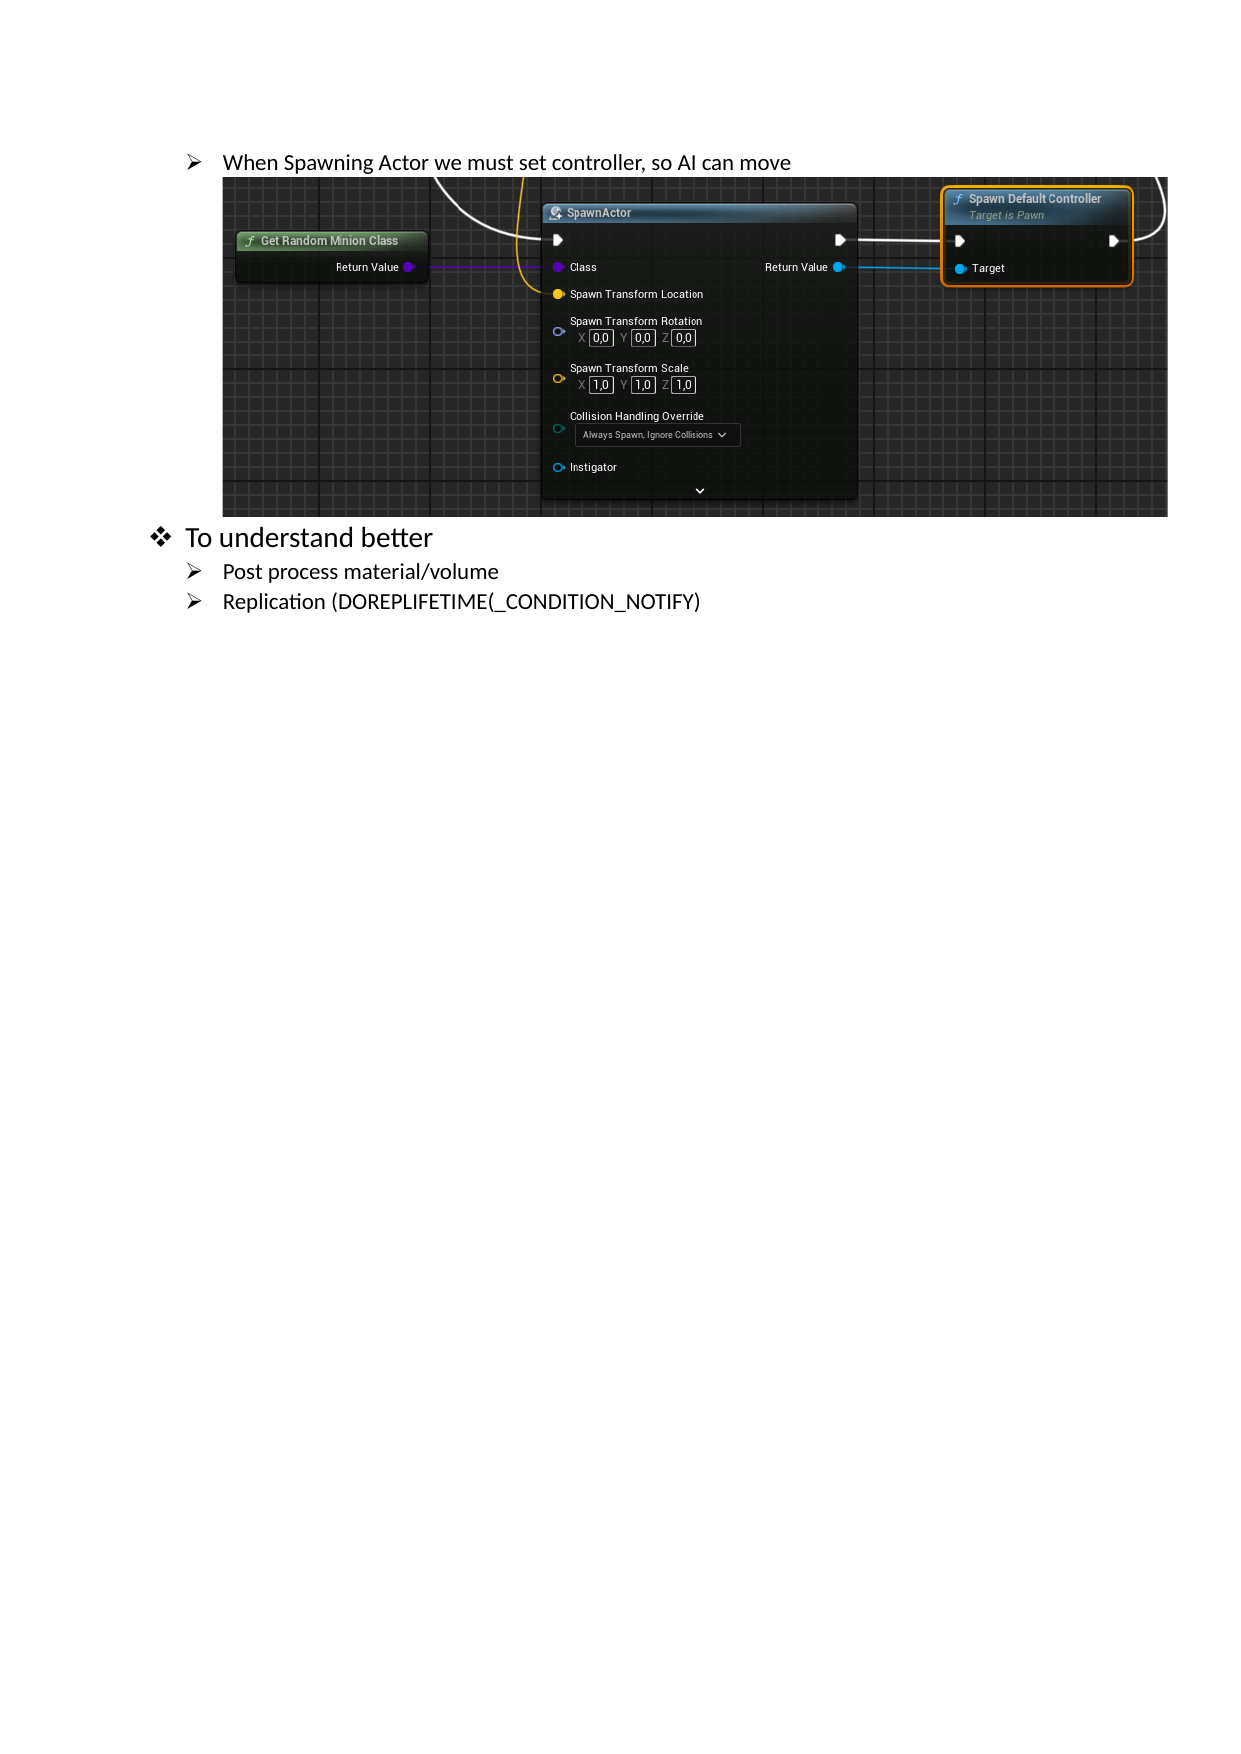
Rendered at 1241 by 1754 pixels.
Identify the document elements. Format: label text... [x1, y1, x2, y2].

picture [222, 177, 1168, 517]
list Post process material/volume [185, 557, 1093, 585]
list To understand better [148, 519, 1093, 554]
list Replication (DOREPLIFETIME(_CONDITION_NOTIFY) [185, 587, 1093, 615]
